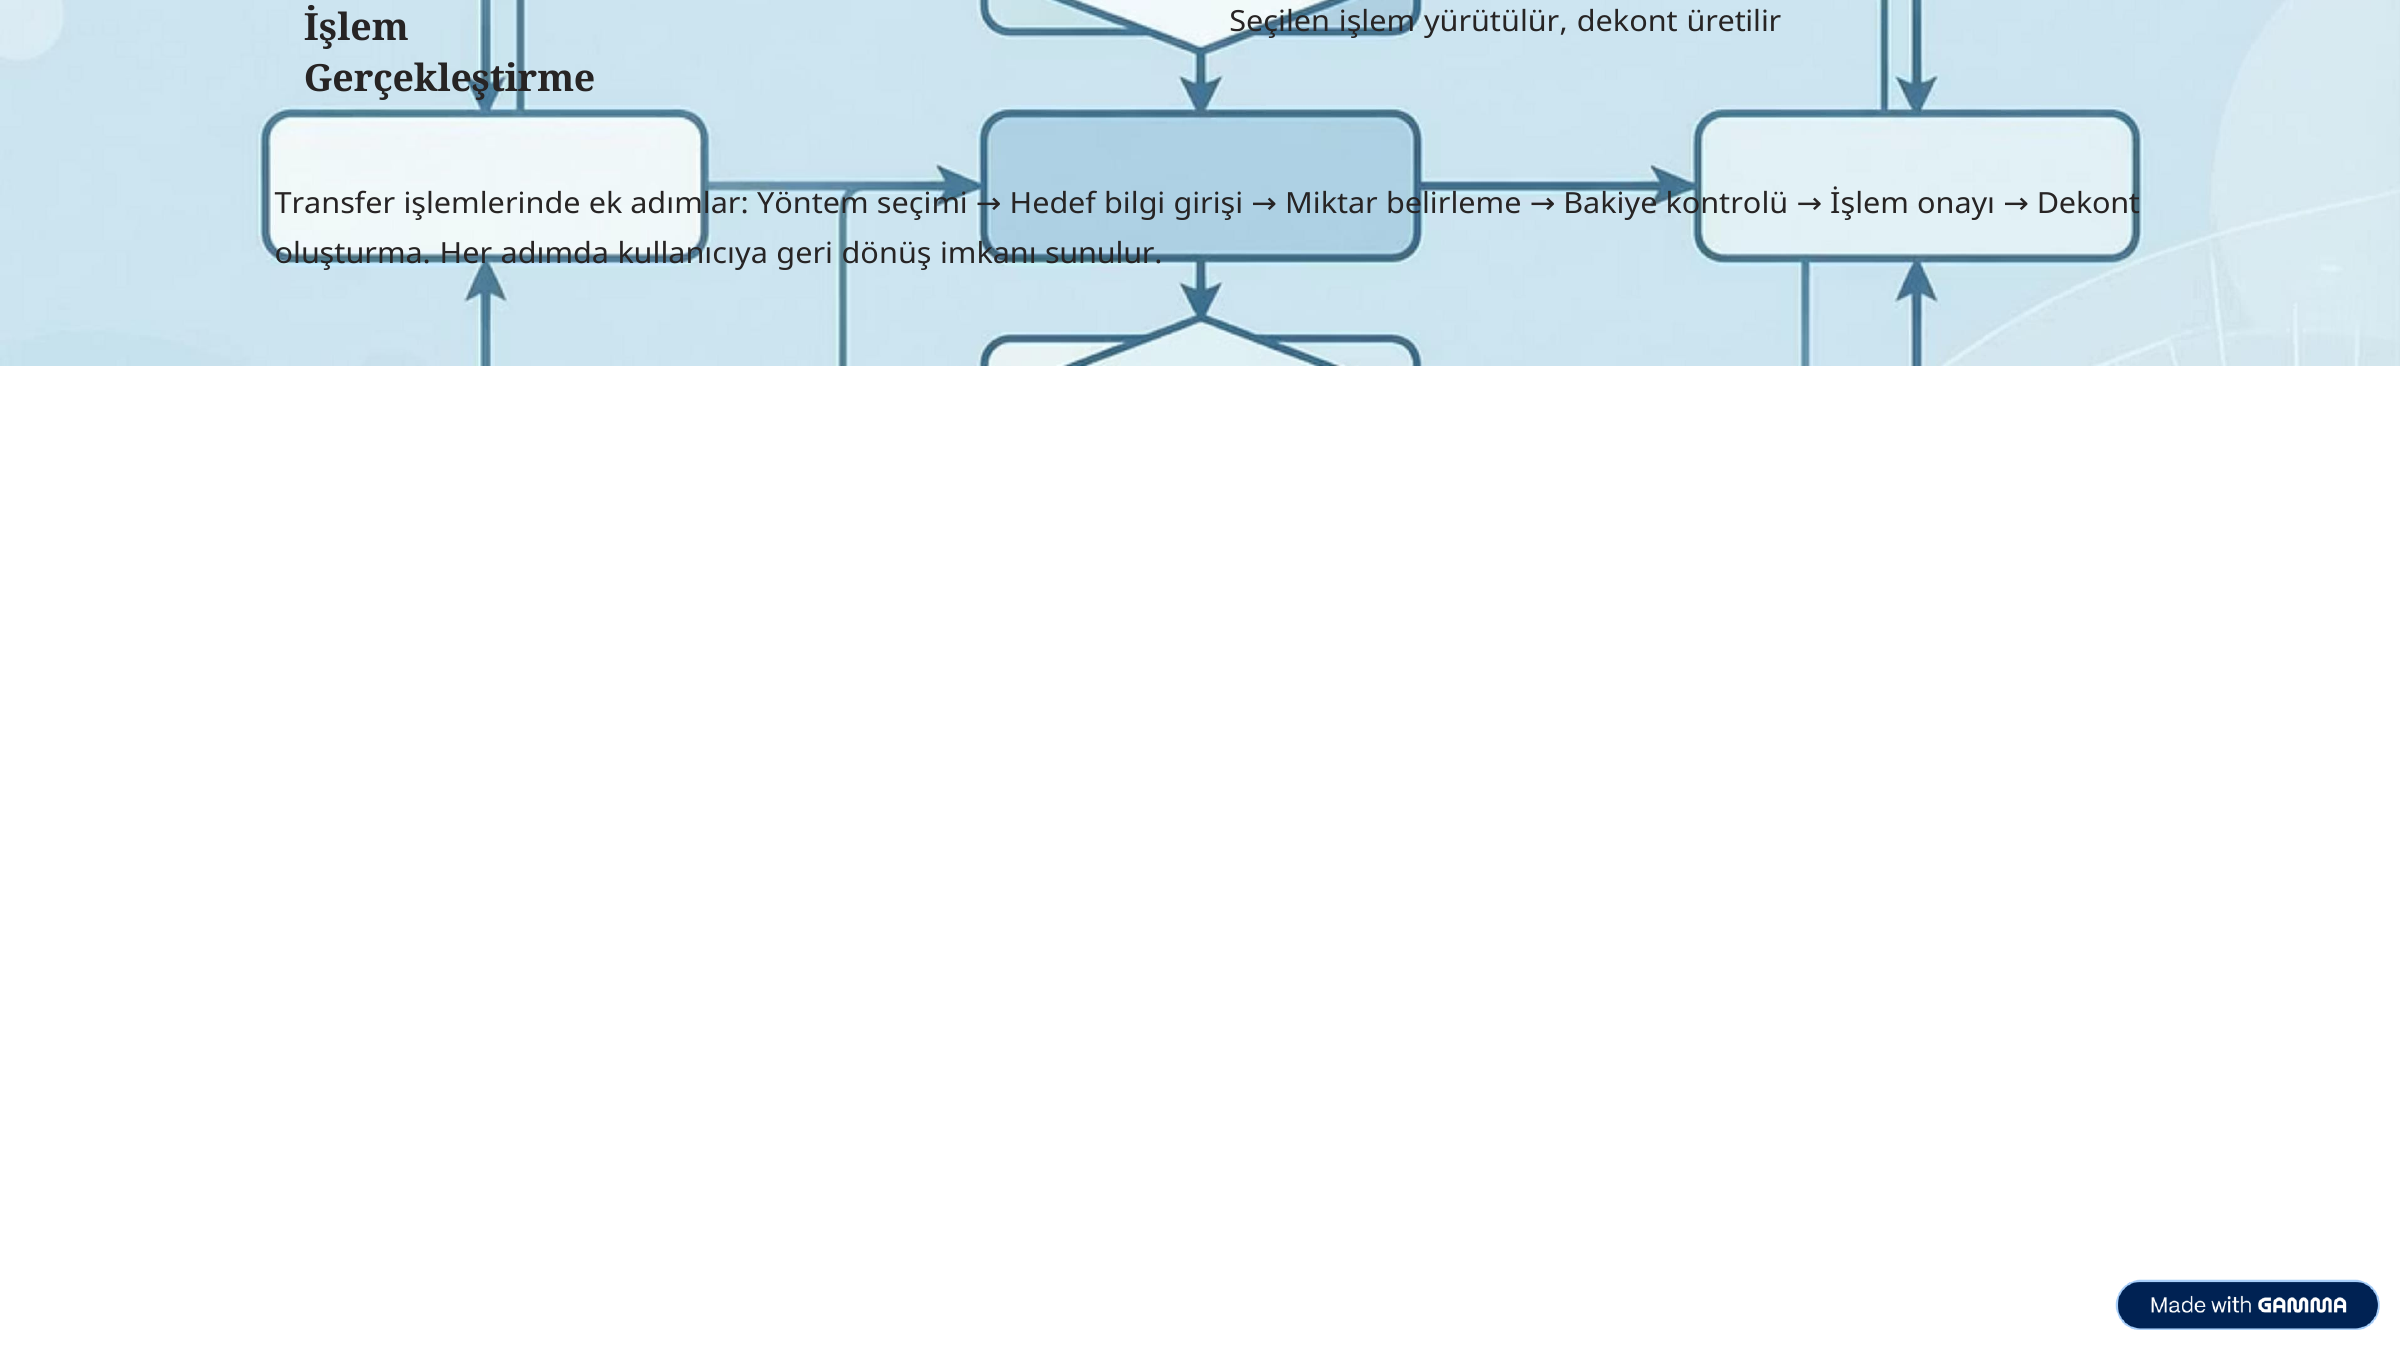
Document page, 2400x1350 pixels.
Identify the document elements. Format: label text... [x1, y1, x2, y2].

text Seçilen işlem yürütülür, dekont üretilir [1229, 0, 2392, 40]
text oluşturma. Her adımda kullanıcıya geri dönüş imkanı sunulur. [274, 233, 2392, 272]
text Transfer işlemlerinde ek adımlar: Yöntem seçimi → Hedef bilgi girişi → Miktar belirleme → Bakiye kontrolü → İşlem onayı → Dekont [274, 182, 2392, 222]
picture [0, 0, 2400, 366]
subtitle İşlem Gerçekleştirme [304, 0, 699, 102]
picture [2115, 1279, 2380, 1330]
